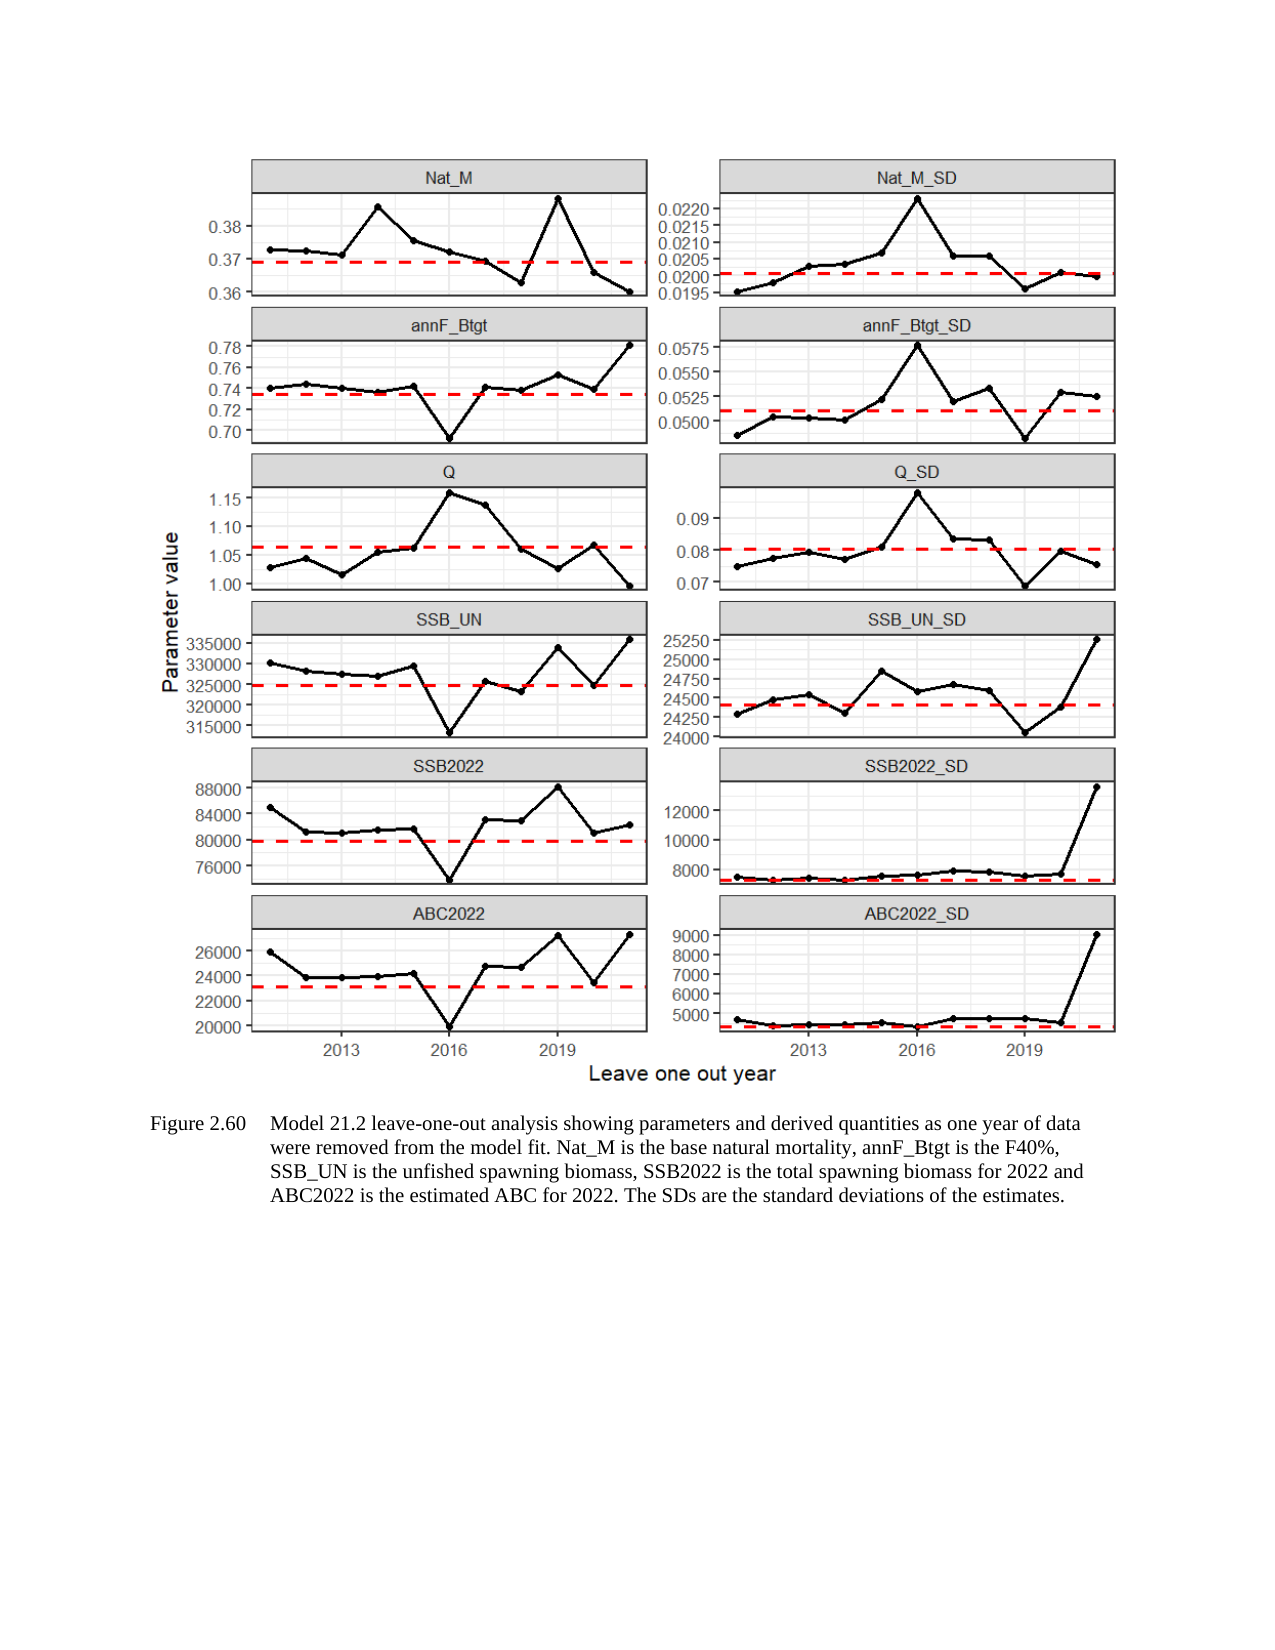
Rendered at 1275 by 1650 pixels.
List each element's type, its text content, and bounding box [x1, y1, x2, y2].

picture [150, 150, 1125, 1095]
text Figure 2.60 Model 21.2 leave-one-out analysis showing parameters and derived quantities as one year of data were removed from the model fit. Nat_M is the base natural mortality, annF_Btgt is the F40%, SSB_UN is the unfished spawning biomass, SSB2022 is the total spawning biomass for 2022 and ABC2022 is the estimated ABC for 2022. The SDs are the standard deviations of the estimates. [150, 1111, 1125, 1207]
